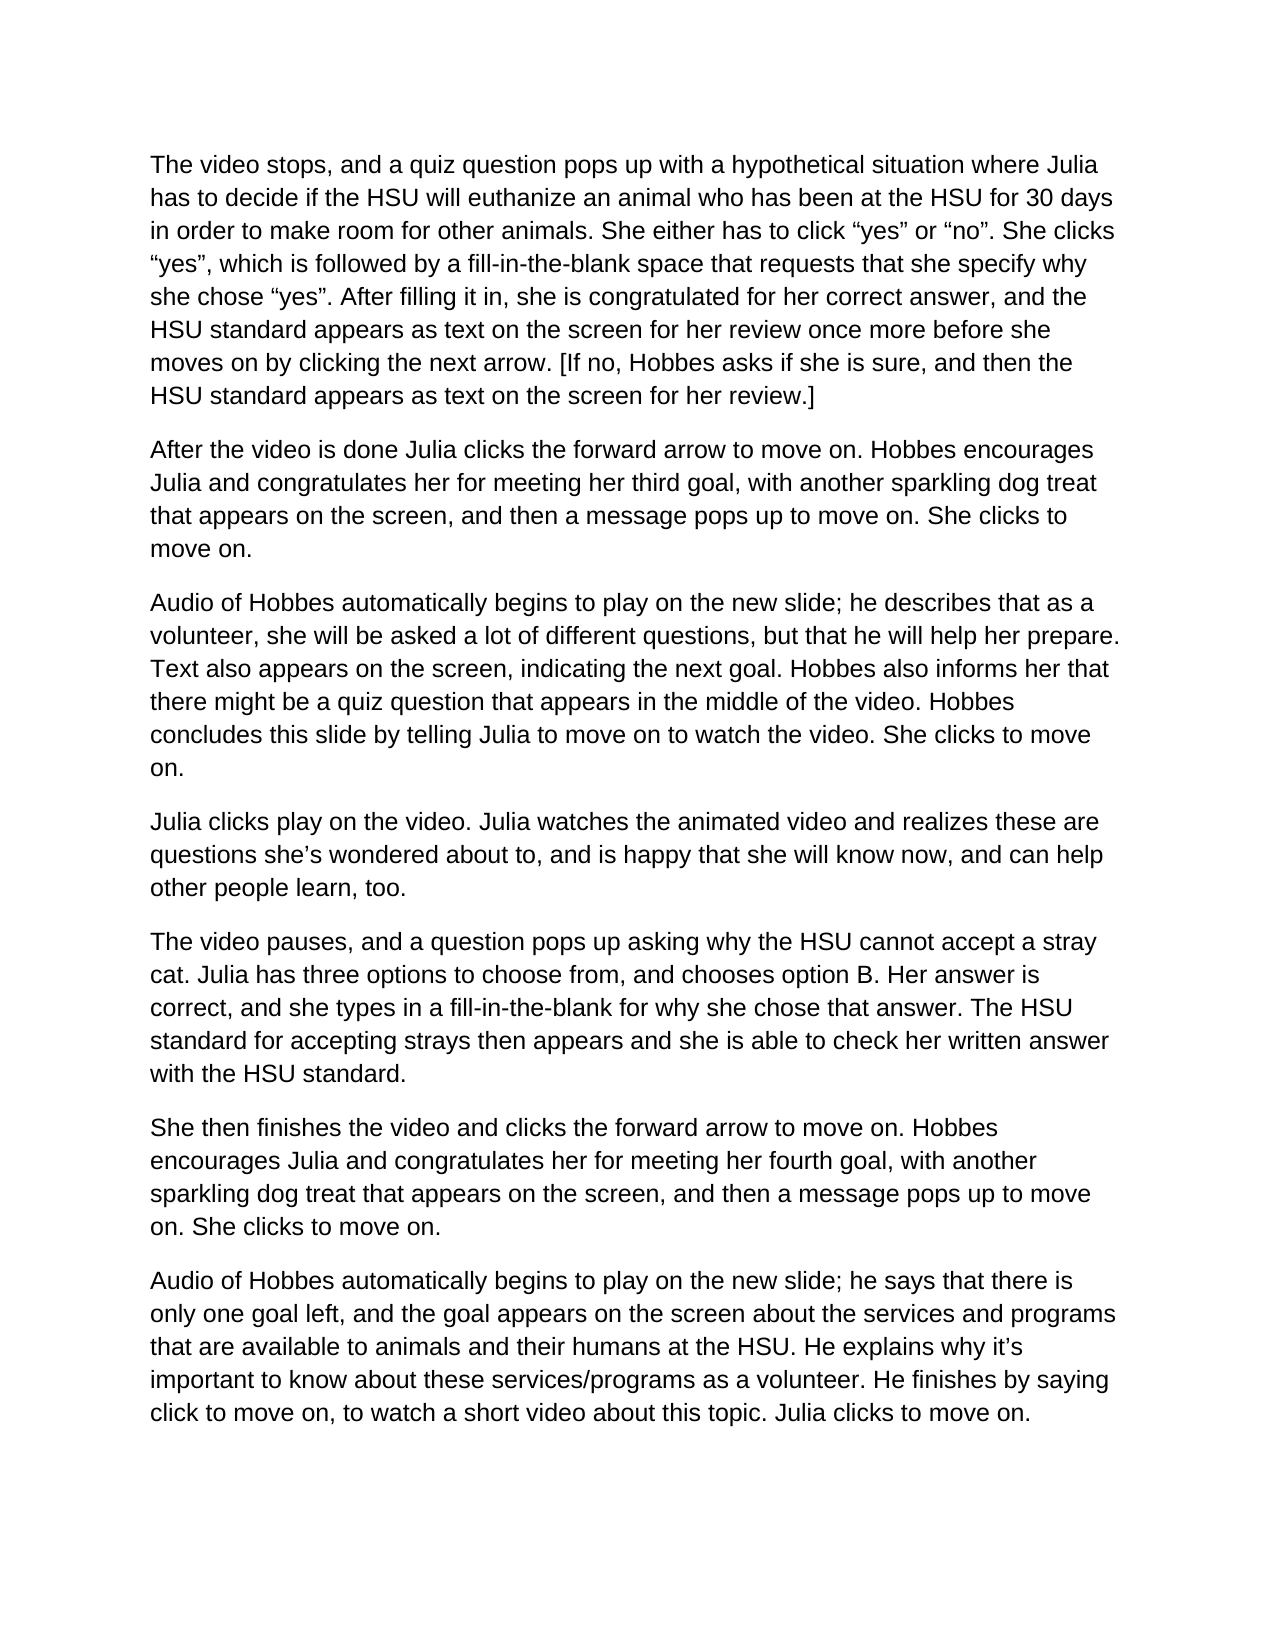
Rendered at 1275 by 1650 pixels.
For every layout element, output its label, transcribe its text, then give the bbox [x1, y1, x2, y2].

text The video stops, and a quiz question pops up with a hypothetical situation where Julia has to decide if the HSU will euthanize an animal who has been at the HSU for 30 days in order to make room for other animals. She either has to click “yes” or “no”. She clicks “yes”, which is followed by a fill-in-the-blank space that requests that she specify why she chose “yes”. After filling it in, she is congratulated for her correct answer, and the HSU standard appears as text on the screen for her review once more before she moves on by clicking the next arrow. [If no, Hobbes asks if she is sure, and then the HSU standard appears as text on the screen for her review.] [150, 150, 1125, 410]
text Audio of Hobbes automatically begins to play on the new slide; he says that there is only one goal left, and the goal appears on the screen about the services and programs that are available to animals and their humans at the HSU. He explains why it’s important to know about these services/programs as a volunteer. He finishes by saying click to move on, to watch a short video about this topic. Julia clicks to move on. [150, 1266, 1125, 1426]
text The video pauses, and a question pops up asking why the HSU cannot accept a stray cat. Julia has three options to choose from, and chooses option B. Her answer is correct, and she types in a fill-in-the-blank for why she chose that answer. The HSU standard for accepting strays then appears and she is able to check her written answer with the HSU standard. [150, 927, 1125, 1088]
text Julia clicks play on the video. Julia watches the animated video and realizes these are questions she’s wondered about to, and is happy that she will know now, and can help other people learn, too. [150, 807, 1125, 902]
text She then finishes the video and clicks the forward arrow to move on. Hobbes encourages Julia and congratulates her for meeting her fourth goal, with another sparkling dog treat that appears on the screen, and then a message pops up to move on. She clicks to move on. [150, 1113, 1125, 1241]
text Audio of Hobbes automatically begins to play on the new slide; he describes that as a volunteer, she will be asked a lot of different questions, but that he will help her prepare. Text also appears on the screen, indicating the next goal. Hobbes also informs her that there might be a quiz question that appears in the middle of the video. Hobbes concludes this slide by telling Julia to move on to watch the video. She clicks to move on. [150, 588, 1125, 782]
text After the video is done Julia clicks the forward arrow to move on. Hobbes encourages Julia and congratulates her for meeting her third goal, with another sparkling dog treat that appears on the screen, and then a message pops up to move on. She clicks to move on. [150, 435, 1125, 563]
